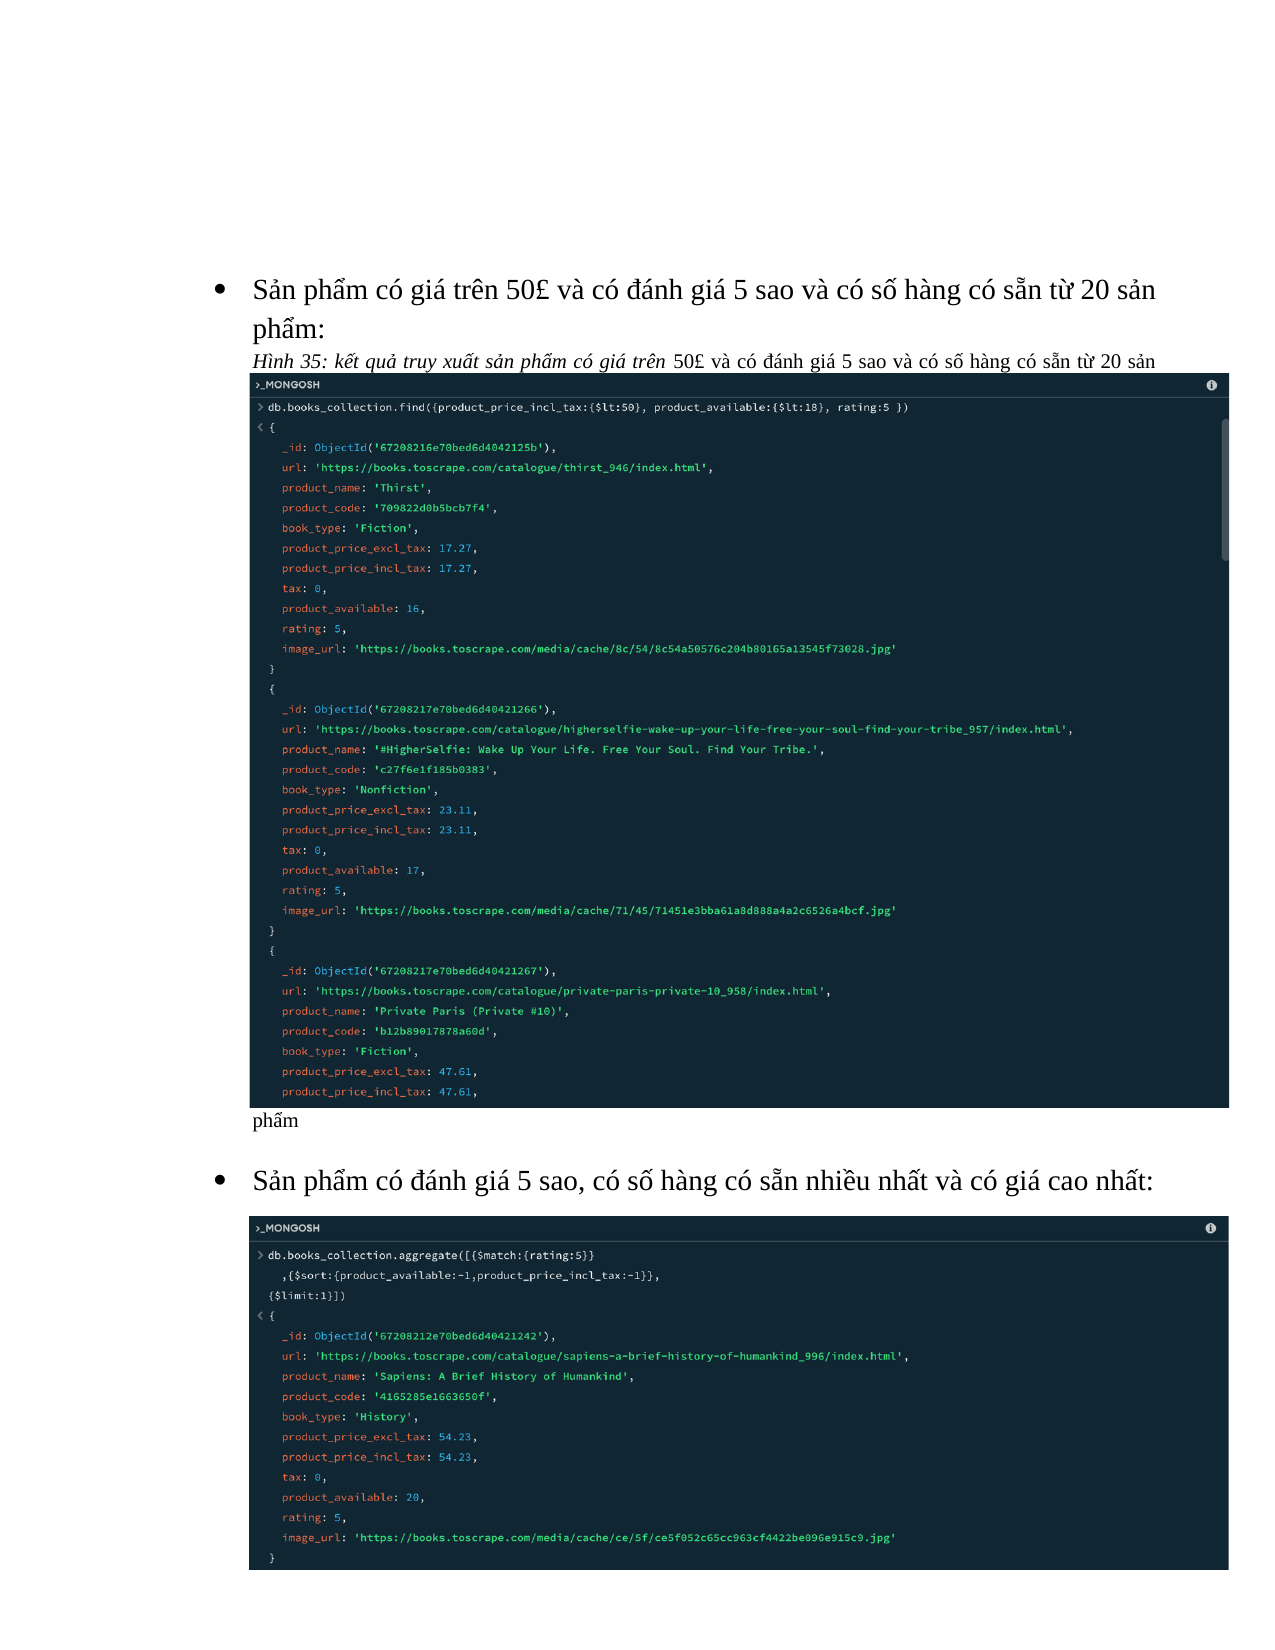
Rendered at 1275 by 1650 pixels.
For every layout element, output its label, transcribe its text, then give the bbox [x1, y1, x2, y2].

list Sản phẩm có giá trên 50£ và có đánh giá 5 sao và có số hàng có sẵn từ 20 sản phẩm: [215, 272, 1157, 344]
list Hình 35: kết quả truy xuất sản phẩm có giá trên 50£ và có đánh giá 5 sao và có số hàng có sẵn từ 20 sản phẩm [252, 349, 1157, 373]
list Hình 35: kết quả truy xuất sản phẩm có giá trên 50£ và có đánh giá 5 sao và có số hàng có sẵn từ 20 sản phẩm [252, 1108, 1157, 1132]
picture [249, 373, 1230, 1108]
picture [249, 1216, 1229, 1570]
list Sản phẩm có đánh giá 5 sao, có số hàng có sẵn nhiều nhất và có giá cao nhất: [215, 1163, 1157, 1197]
